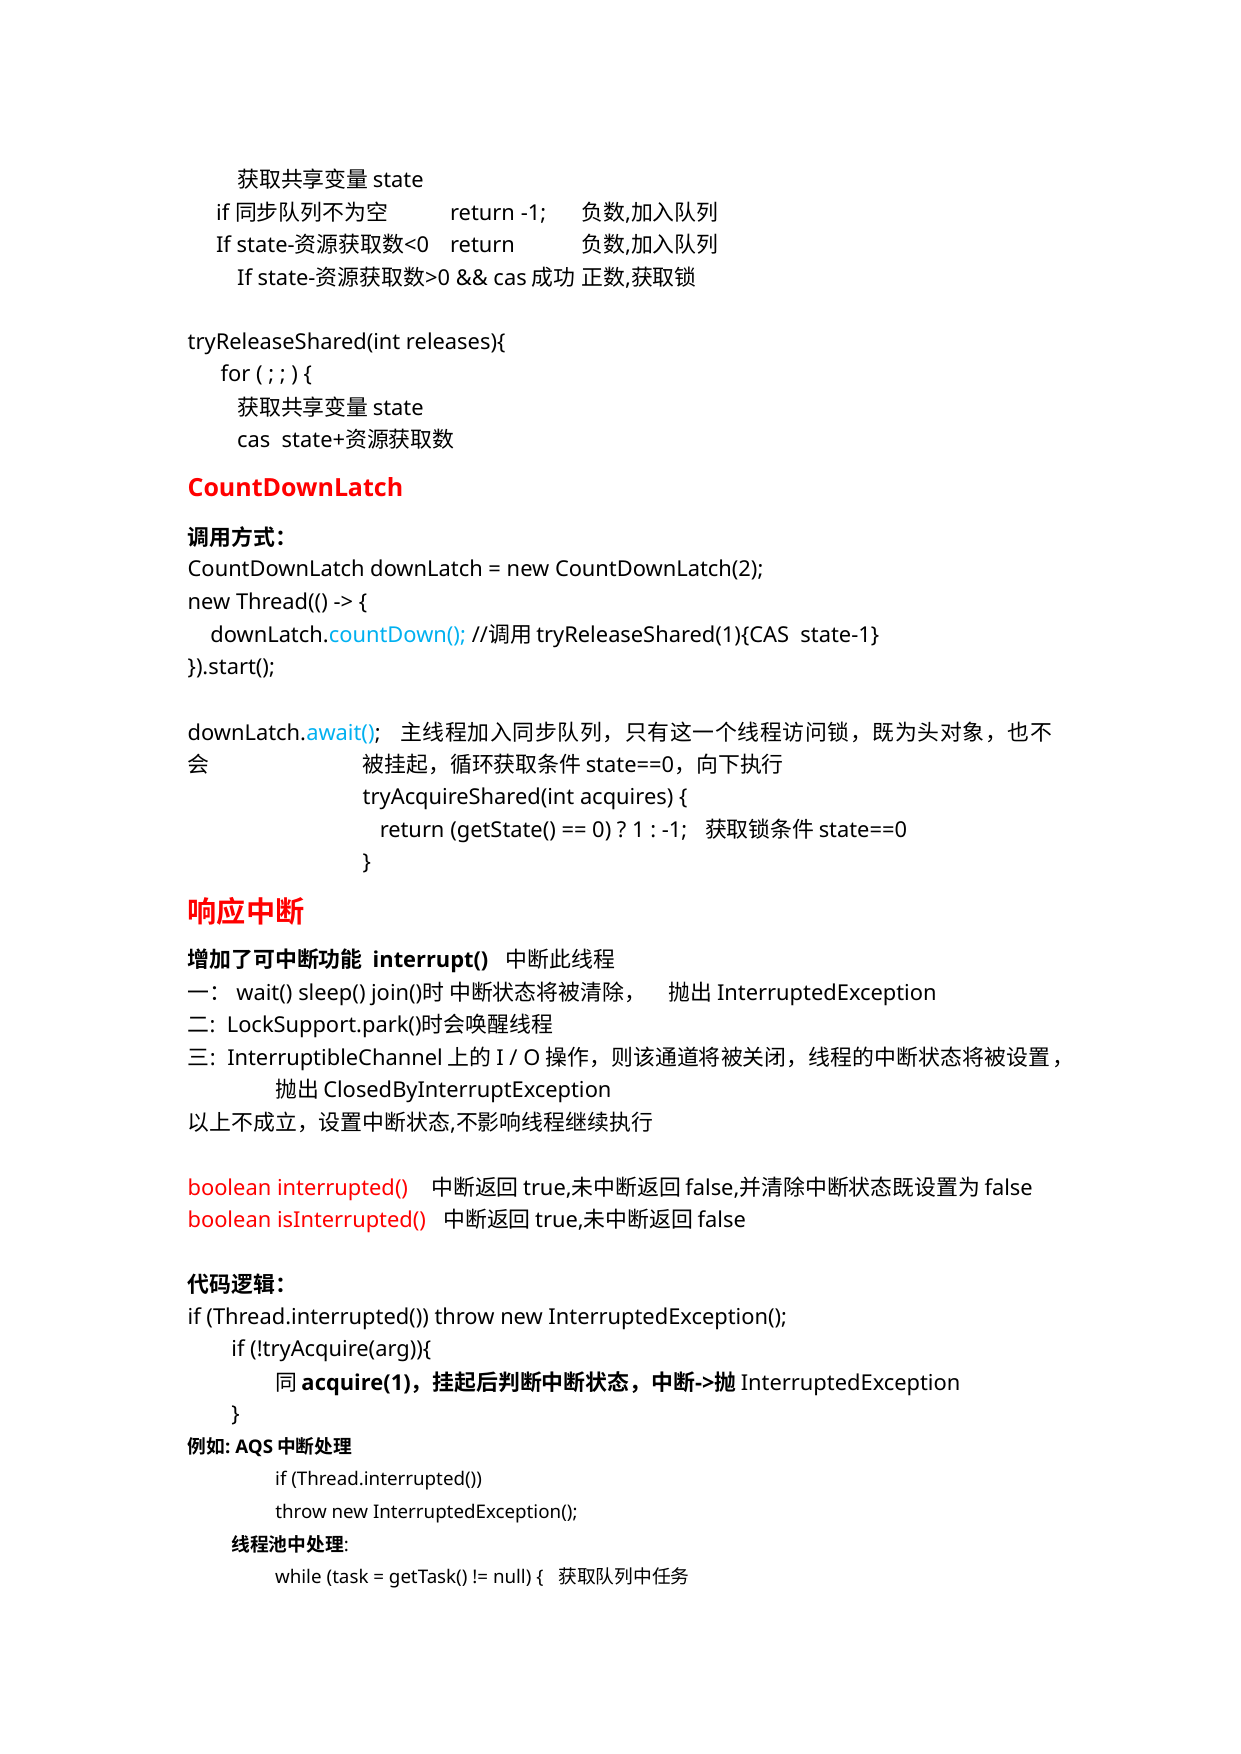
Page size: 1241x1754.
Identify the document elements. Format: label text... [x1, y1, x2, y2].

text tryAcquireShared(int acquires) { [319, 779, 1053, 812]
text 线程池中处理: [187, 1527, 1053, 1559]
text while (task = getTask() != null) { 获取队列中任务 [231, 1559, 1053, 1592]
text new Thread(() -> { [187, 584, 1053, 617]
text throw new InterruptedException(); [187, 1494, 1053, 1527]
text if (Thread.interrupted()) throw new InterruptedException(); [187, 1299, 1053, 1332]
text if 同步队列不为空 return -1; 负数,加入队列 [187, 194, 1053, 227]
text cas state+资源获取数 [187, 422, 1053, 454]
text If state-资源获取数>0 && cas成功 正数,获取锁 [187, 259, 1053, 292]
text for ( ; ; ) { [187, 357, 1053, 389]
text boolean interrupted() 中断返回true,未中断返回false,并清除中断状态既设置为false [187, 1169, 1053, 1202]
text 同acquire(1)，挂起后判断中断状态，中断->抛InterruptedException [231, 1364, 1053, 1397]
text tryReleaseShared(int releases){ [187, 324, 1053, 357]
text 获取共享变量state [187, 162, 1053, 194]
text boolean isInterrupted() 中断返回true,未中断返回false [187, 1202, 1053, 1234]
text 例如: AQS中断处理 [187, 1429, 1053, 1462]
text 三: InterruptibleChannel上的I / O操作，则该通道将被关闭，线程的中断状态将被设置，抛出ClosedByInterruptException [187, 1039, 1053, 1104]
text 获取共享变量state [187, 389, 1053, 422]
text }).start(); [187, 649, 1053, 682]
text 以上不成立，设置中断状态,不影响线程继续执行 [187, 1104, 1053, 1137]
text if (!tryAcquire(arg)){ [187, 1332, 1053, 1364]
text CountDownLatch downLatch = new CountDownLatch(2); [187, 552, 1053, 584]
text if (Thread.interrupted()) [231, 1462, 1053, 1494]
text } [319, 844, 1053, 877]
text } [187, 1397, 1053, 1429]
text downLatch.await(); 主线程加入同步队列，只有这一个线程访问锁，既为头对象，也不会 被挂起，循环获取条件state==0，向下执行 [187, 714, 1053, 779]
text 代码逻辑： [187, 1267, 1053, 1299]
text 二: LockSupport.park()时会唤醒线程 [187, 1007, 1053, 1039]
text CountDownLatch [187, 454, 1053, 519]
text return (getState() == 0) ? 1 : -1; 获取锁条件state==0 [319, 812, 1053, 844]
text If state-资源获取数<0 return 负数,加入队列 [187, 227, 1053, 259]
text 调用方式： [187, 519, 1053, 552]
text 响应中断 [187, 877, 1053, 942]
text downLatch.countDown(); //调用tryReleaseShared(1){CAS state-1} [187, 617, 1053, 649]
text 增加了可中断功能 interrupt() 中断此线程 [187, 942, 1053, 974]
text 一： wait() sleep() join()时 中断状态将被清除， 抛出InterruptedException [187, 974, 1053, 1007]
